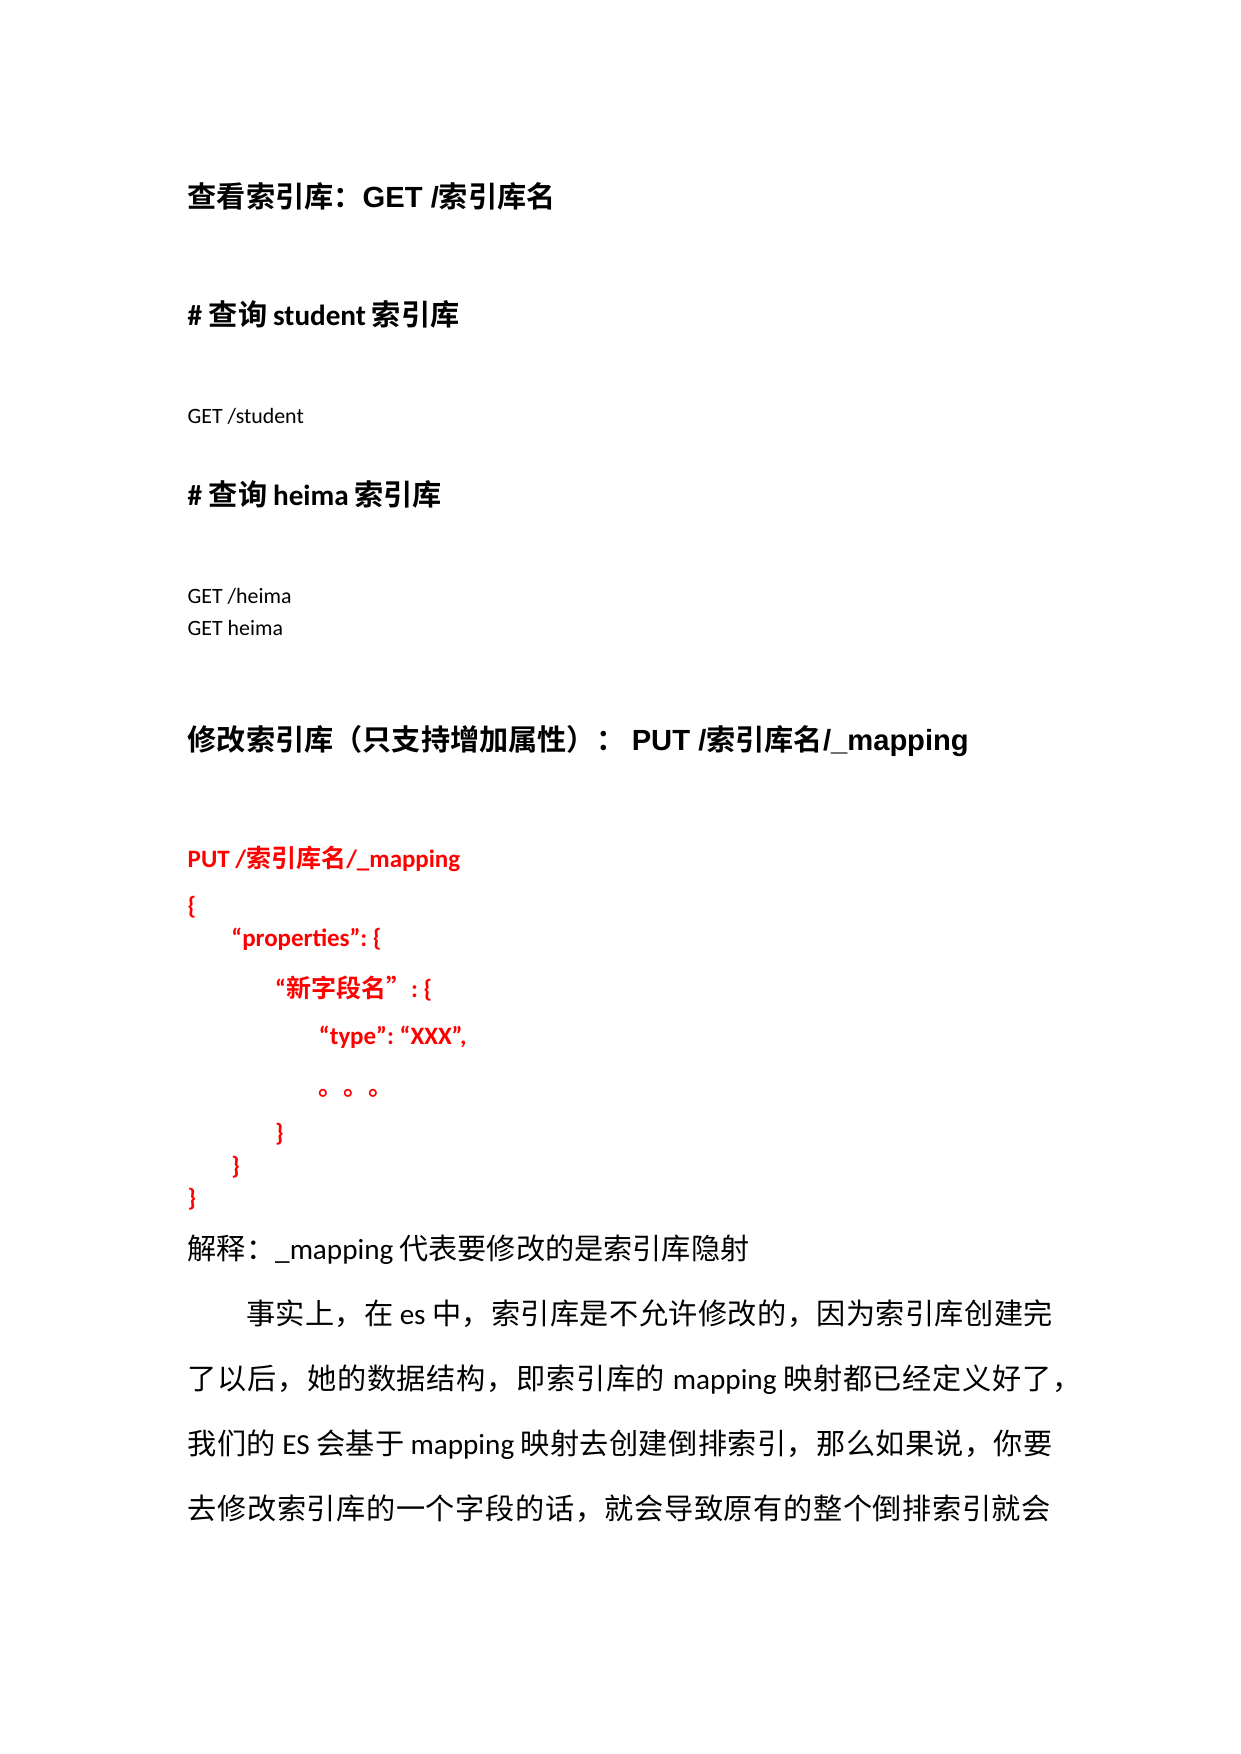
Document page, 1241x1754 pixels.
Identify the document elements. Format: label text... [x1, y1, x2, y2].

subtitle # 查询heima索引库 [187, 461, 1053, 526]
text “type”: “XXX”, [275, 1019, 1053, 1052]
subtitle # 查询student索引库 [187, 280, 1053, 345]
text { [187, 889, 1053, 922]
text GET heima [187, 611, 1053, 644]
text “新字段名”: { [231, 954, 1053, 1019]
text 解释：_mapping代表要修改的是索引库隐射 [187, 1214, 1053, 1279]
text } [187, 1149, 1053, 1182]
text } [231, 1117, 1053, 1149]
text } [187, 1182, 1053, 1214]
text “properties”: { [187, 922, 1053, 954]
text 。。。 [275, 1052, 1053, 1117]
subtitle 修改索引库（只支持增加属性）： PUT /索引库名/_mapping [187, 706, 1053, 771]
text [187, 1279, 1053, 1539]
text GET /heima [187, 579, 1053, 611]
subtitle 查看索引库：GET /索引库名 [187, 162, 1053, 227]
text PUT /索引库名/_mapping [187, 824, 1053, 889]
text GET /student [187, 399, 1053, 431]
